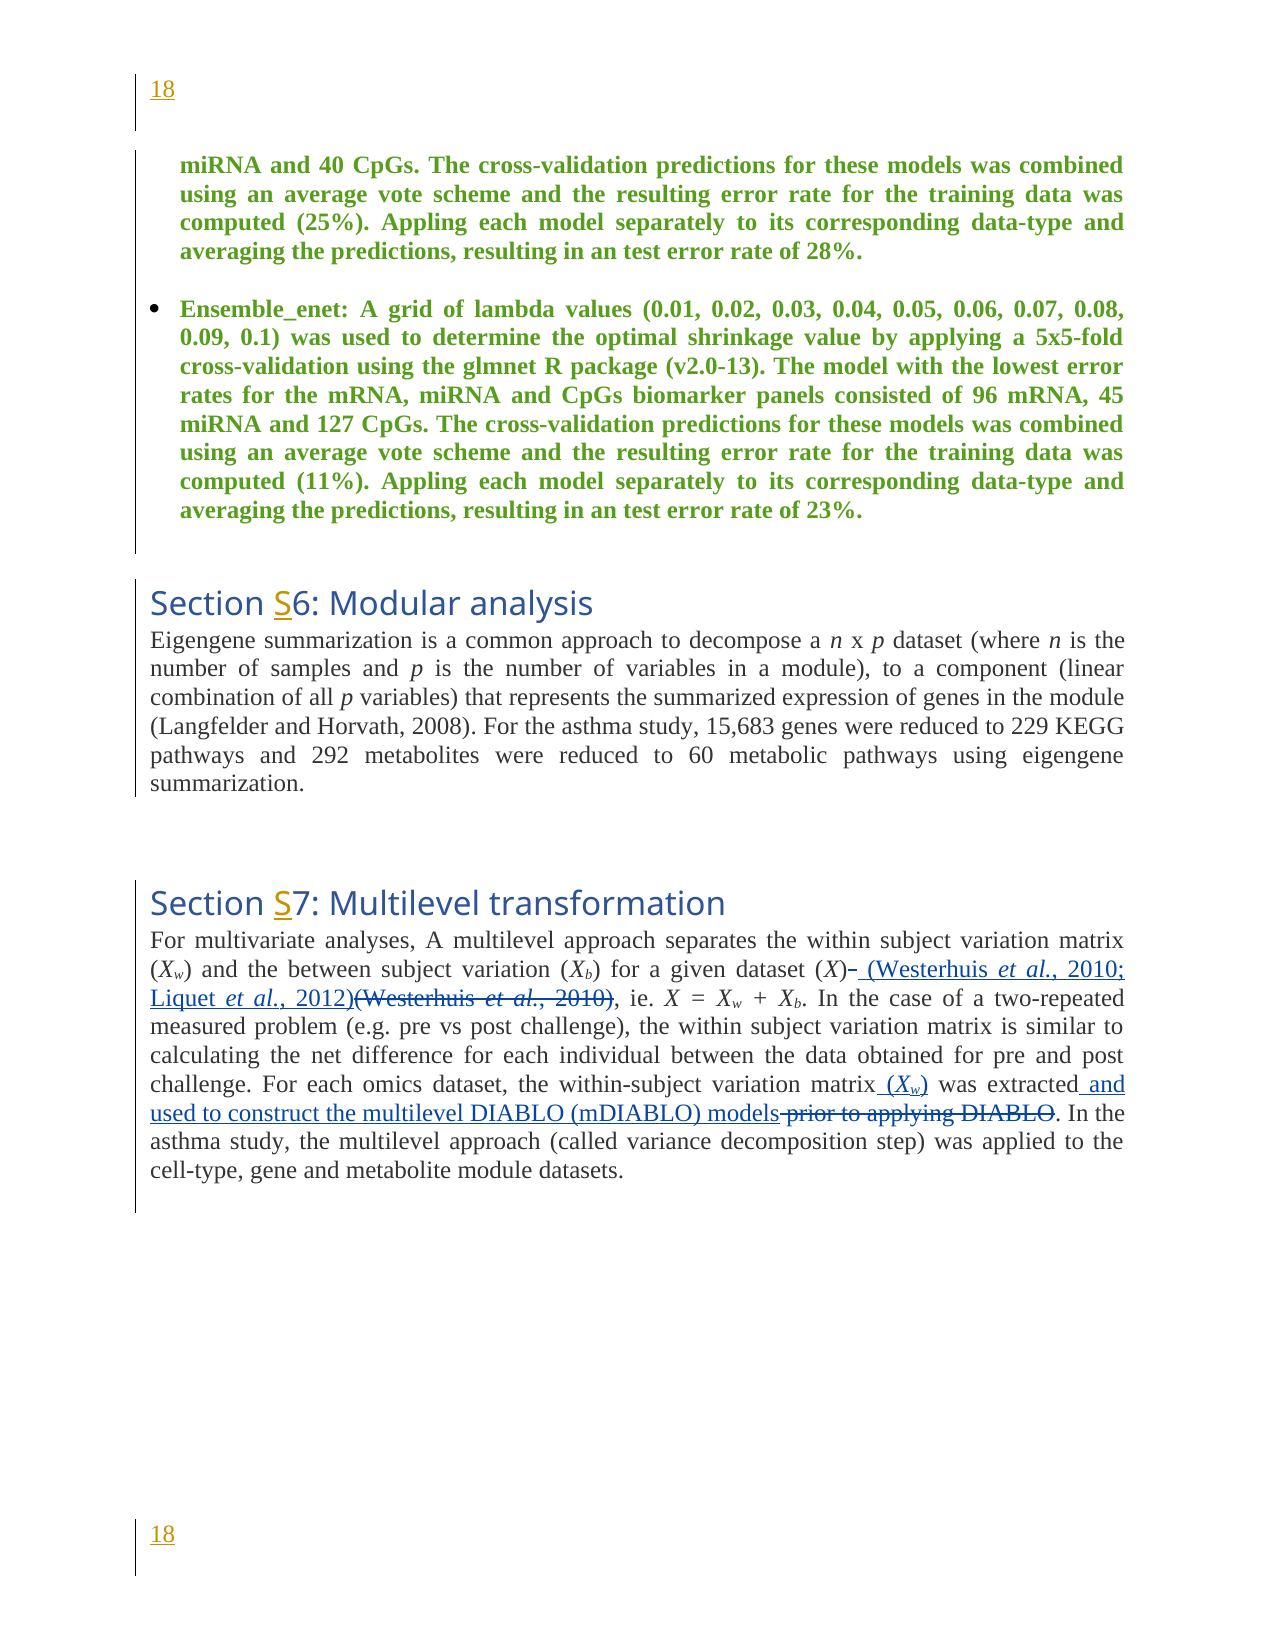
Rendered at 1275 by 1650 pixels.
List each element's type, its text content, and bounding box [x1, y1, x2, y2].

subtitle Section 6: Modular analysis [150, 579, 1125, 625]
text Eigengene summarization is a common approach to decompose a n x p dataset (where n is the number of samples and p is the number of variables in a module), to a component (linear combination of all p variables) that represents the summarized expression of genes in the module (Langfelder and Horvath, 2008). For the asthma study, 15,683 genes were reduced to 229 KEGG pathways and 292 metabolites were reduced to 60 metabolic pathways using eigengene summarization. [150, 625, 1125, 797]
text For multivariate analyses, A multilevel approach separates the within subject variation matrix (Xw) and the between subject variation (Xb) for a given dataset (X), ie. X = Xw + Xb. In the case of a two-repeated measured problem (e.g. pre vs post challenge), the within subject variation matrix is similar to calculating the net difference for each individual between the data obtained for pre and post challenge. For each omics dataset, the within-subject variation matrix was extracted. In the asthma study, the multilevel approach (called variance decomposition step) was applied to the cell-type, gene and metabolite module datasets. [150, 925, 1125, 1184]
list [150, 150, 1125, 265]
list Ensemble_enet: A grid of lambda values (0.01, 0.02, 0.03, 0.04, 0.05, 0.06, 0.07, 0.08, 0.09, 0.1) was used to determine the optimal shrinkage value by applying a 5x5-fold cross-validation using the glmnet R package (v2.0-13). The model with the lowest error rates for the mRNA, miRNA and CpGs biomarker panels consisted of 96 mRNA, 45 miRNA and 127 CpGs. The cross-validation predictions for these models was combined using an average vote scheme and the resulting error rate for the training data was computed (11%). Appling each model separately to its corresponding data-type and averaging the predictions, resulting in an test error rate of 23%. [150, 294, 1125, 524]
subtitle Section 7: Multilevel transformation [150, 880, 1125, 925]
